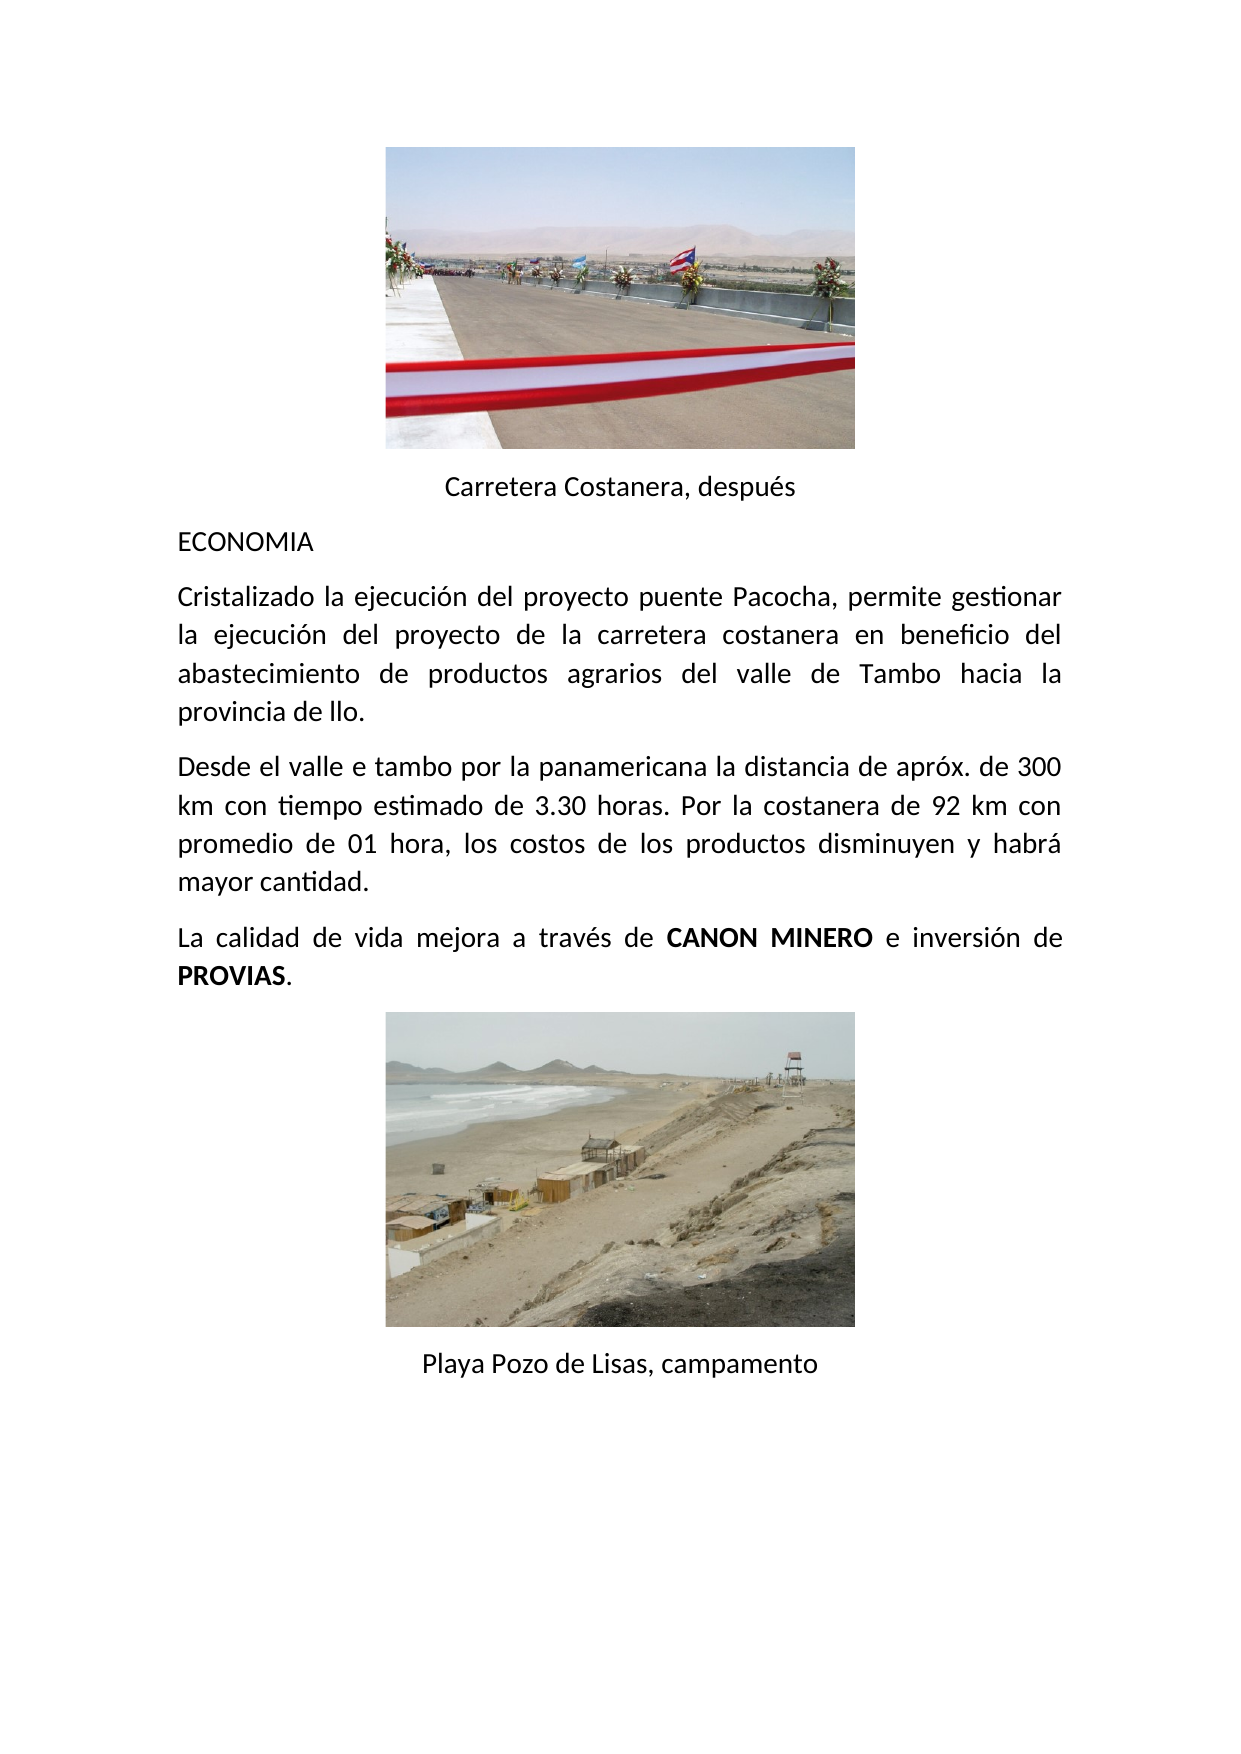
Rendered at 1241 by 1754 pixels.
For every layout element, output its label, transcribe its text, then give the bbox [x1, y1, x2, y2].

picture [385, 147, 855, 449]
text Carretera Costanera, después [177, 468, 1063, 503]
text Cristalizado la ejecución del proyecto puente Pacocha, permite gestionar la ejecución del proyecto de la carretera costanera en beneficio del abastecimiento de productos agrarios del valle de Tambo hacia la provincia de llo. [177, 578, 1063, 729]
text Playa Pozo de Lisas, campamento [177, 1345, 1063, 1381]
text La calidad de vida mejora a través de CANON MINERO e inversión de PROVIAS. [177, 919, 1063, 993]
text Desde el valle e tambo por la panamericana la distancia de apróx. de 300 km con tiempo estimado de 3.30 horas. Por la costanera de 92 km con promedio de 01 hora, los costos de los productos disminuyen y habrá mayor cantidad. [177, 748, 1063, 899]
text ECONOMIA [177, 523, 1063, 558]
picture [385, 1012, 855, 1327]
